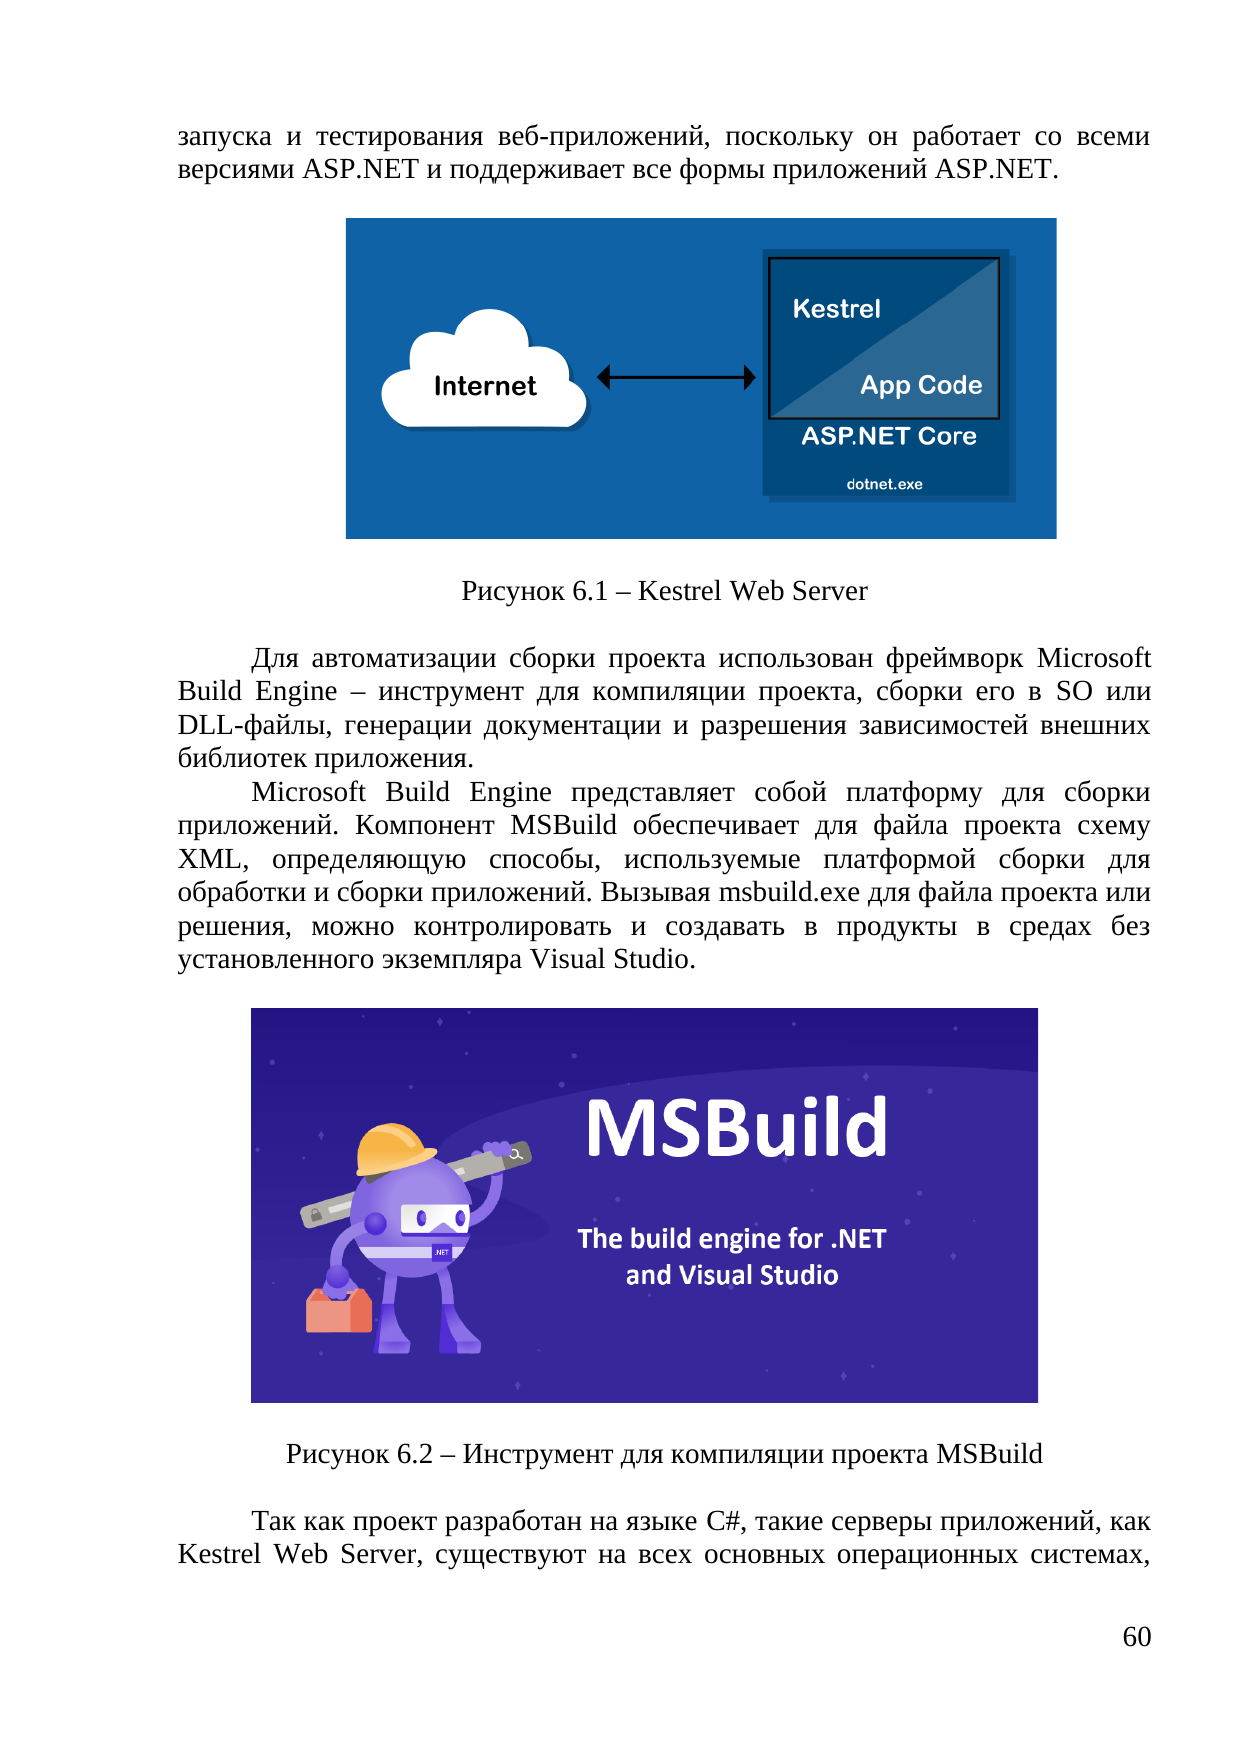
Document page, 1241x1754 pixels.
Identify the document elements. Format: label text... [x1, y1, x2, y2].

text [177, 1503, 1152, 1570]
picture [345, 218, 1057, 539]
text Рисунок 6.2 – Инструмент для компиляции проекта MSBuild [177, 1436, 1152, 1469]
text Для автоматизации сборки проекта использован фреймворк Microsoft Build Engine – инструмент для компиляции проекта, сборки его в SO или DLL-файлы, генерации документации и разрешения зависимостей внешних библиотек приложения. [177, 640, 1152, 774]
text Microsoft Build Engine представляет собой платформу для сборки приложений. Компонент MSBuild обеспечивает для файла проекта схему XML, определяющую способы, используемые платформой сборки для обработки и сборки приложений. Вызывая msbuild.exe для файла проекта или решения, можно контролировать и создавать в продукты в средах без установленного экземпляра Visual Studio. [177, 774, 1152, 975]
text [177, 118, 1152, 185]
text Рисунок 6.1 – Kestrel Web Server [177, 573, 1152, 606]
picture [251, 1008, 1039, 1403]
